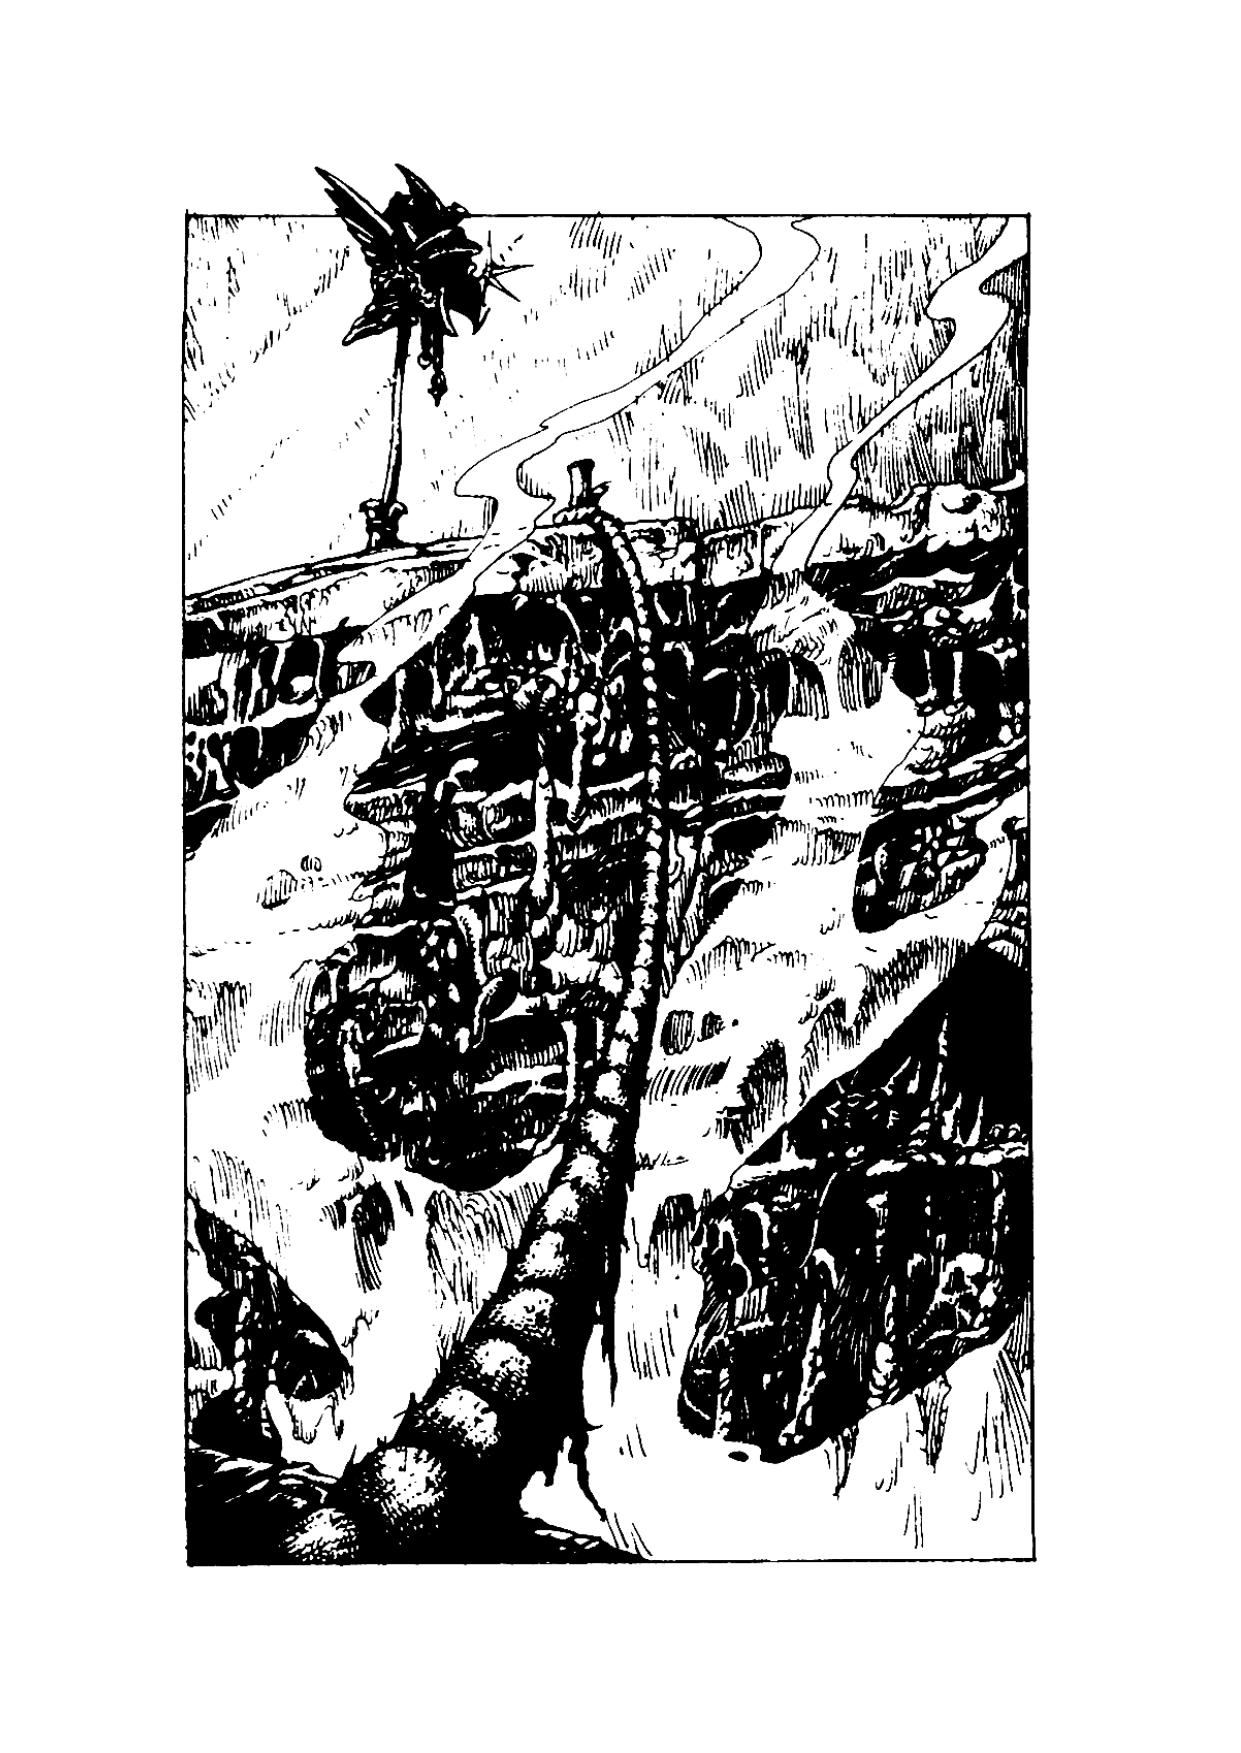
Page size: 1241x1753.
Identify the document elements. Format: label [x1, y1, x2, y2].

picture [150, 145, 1082, 1590]
